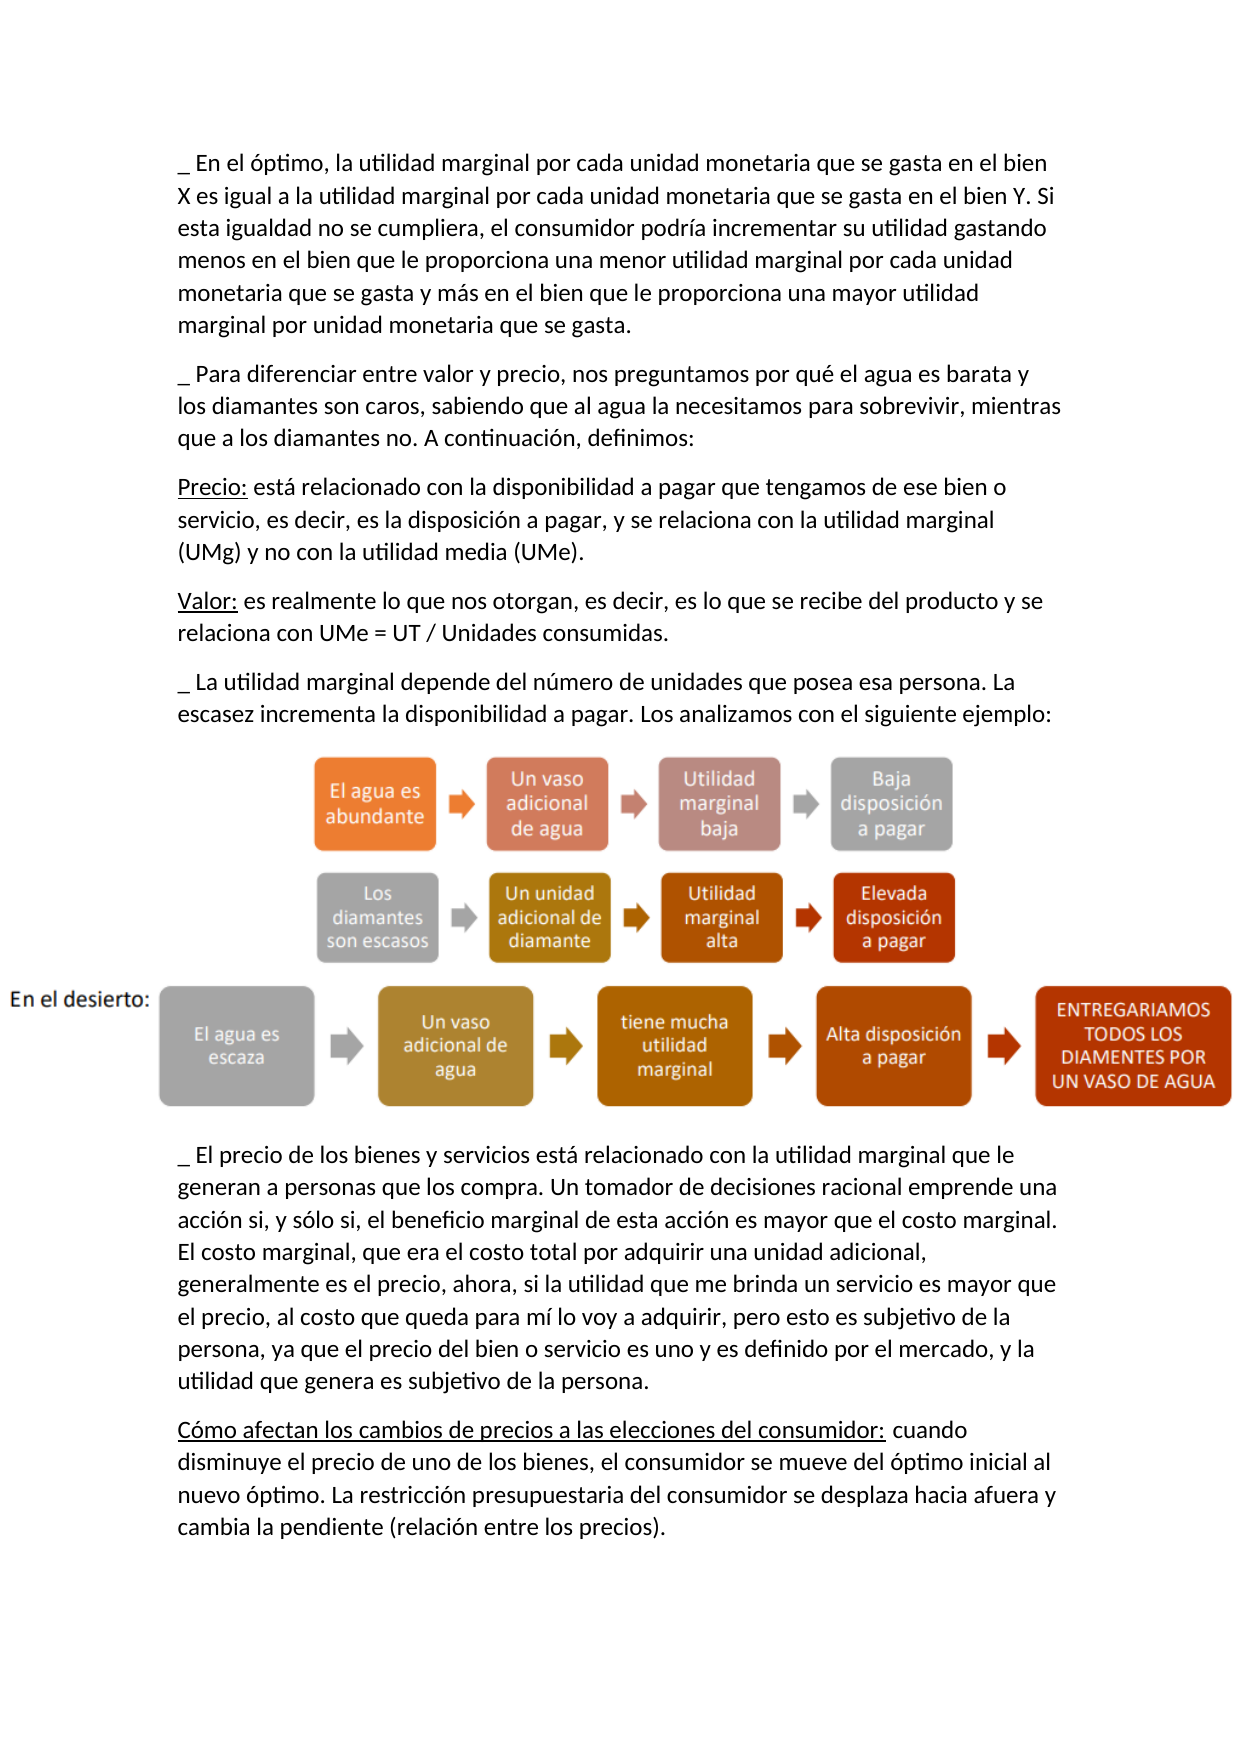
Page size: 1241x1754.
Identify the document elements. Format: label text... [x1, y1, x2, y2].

text _ En el óptimo, la utilidad marginal por cada unidad monetaria que se gasta en el bien X es igual a la utilidad marginal por cada unidad monetaria que se gasta en el bien Y. Si esta igualdad no se cumpliera, el consumidor podría incrementar su utilidad gastando menos en el bien que le proporciona una menor utilidad marginal por cada unidad monetaria que se gasta y más en el bien que le proporciona una mayor utilidad marginal por unidad monetaria que se gasta. [177, 148, 1063, 339]
text _ Para diferenciar entre valor y precio, nos preguntamos por qué el agua es barata y los diamantes son caros, sabiendo que al agua la necesitamos para sobrevivir, mientras que a los diamantes no. A continuación, definimos: [177, 358, 1063, 453]
text Valor: es realmente lo que nos otorgan, es decir, es lo que se recibe del producto y se relaciona con UMe = UT / Unidades consumidas. [177, 585, 1063, 648]
text Precio: está relacionado con la disponibilidad a pagar que tengamos de ese bien o servicio, es decir, es la disposición a pagar, y se relaciona con la utilidad marginal (UMg) y no con la utilidad media (UMe). [177, 472, 1063, 567]
picture [7, 753, 1240, 1116]
text Cómo afectan los cambios de precios a las elecciones del consumidor: cuando disminuye el precio de uno de los bienes, el consumidor se mueve del óptimo inicial al nuevo óptimo. La restricción presupuestaria del consumidor se desplaza hacia afuera y cambia la pendiente (relación entre los precios). [177, 1414, 1063, 1542]
text _ La utilidad marginal depende del número de unidades que posea esa persona. La escasez incrementa la disponibilidad a pagar. Los analizamos con el siguiente ejemplo: [177, 666, 1063, 729]
text _ El precio de los bienes y servicios está relacionado con la utilidad marginal que le generan a personas que los compra. Un tomador de decisiones racional emprende una acción si, y sólo si, el beneficio marginal de esta acción es mayor que el costo marginal. El costo marginal, que era el costo total por adquirir una unidad adicional, generalmente es el precio, ahora, si la utilidad que me brinda un servicio es mayor que el precio, al costo que queda para mí lo voy a adquirir, pero esto es subjetivo de la persona, ya que el precio del bien o servicio es uno y es definido por el mercado, y la utilidad que genera es subjetivo de la persona. [177, 1139, 1063, 1396]
